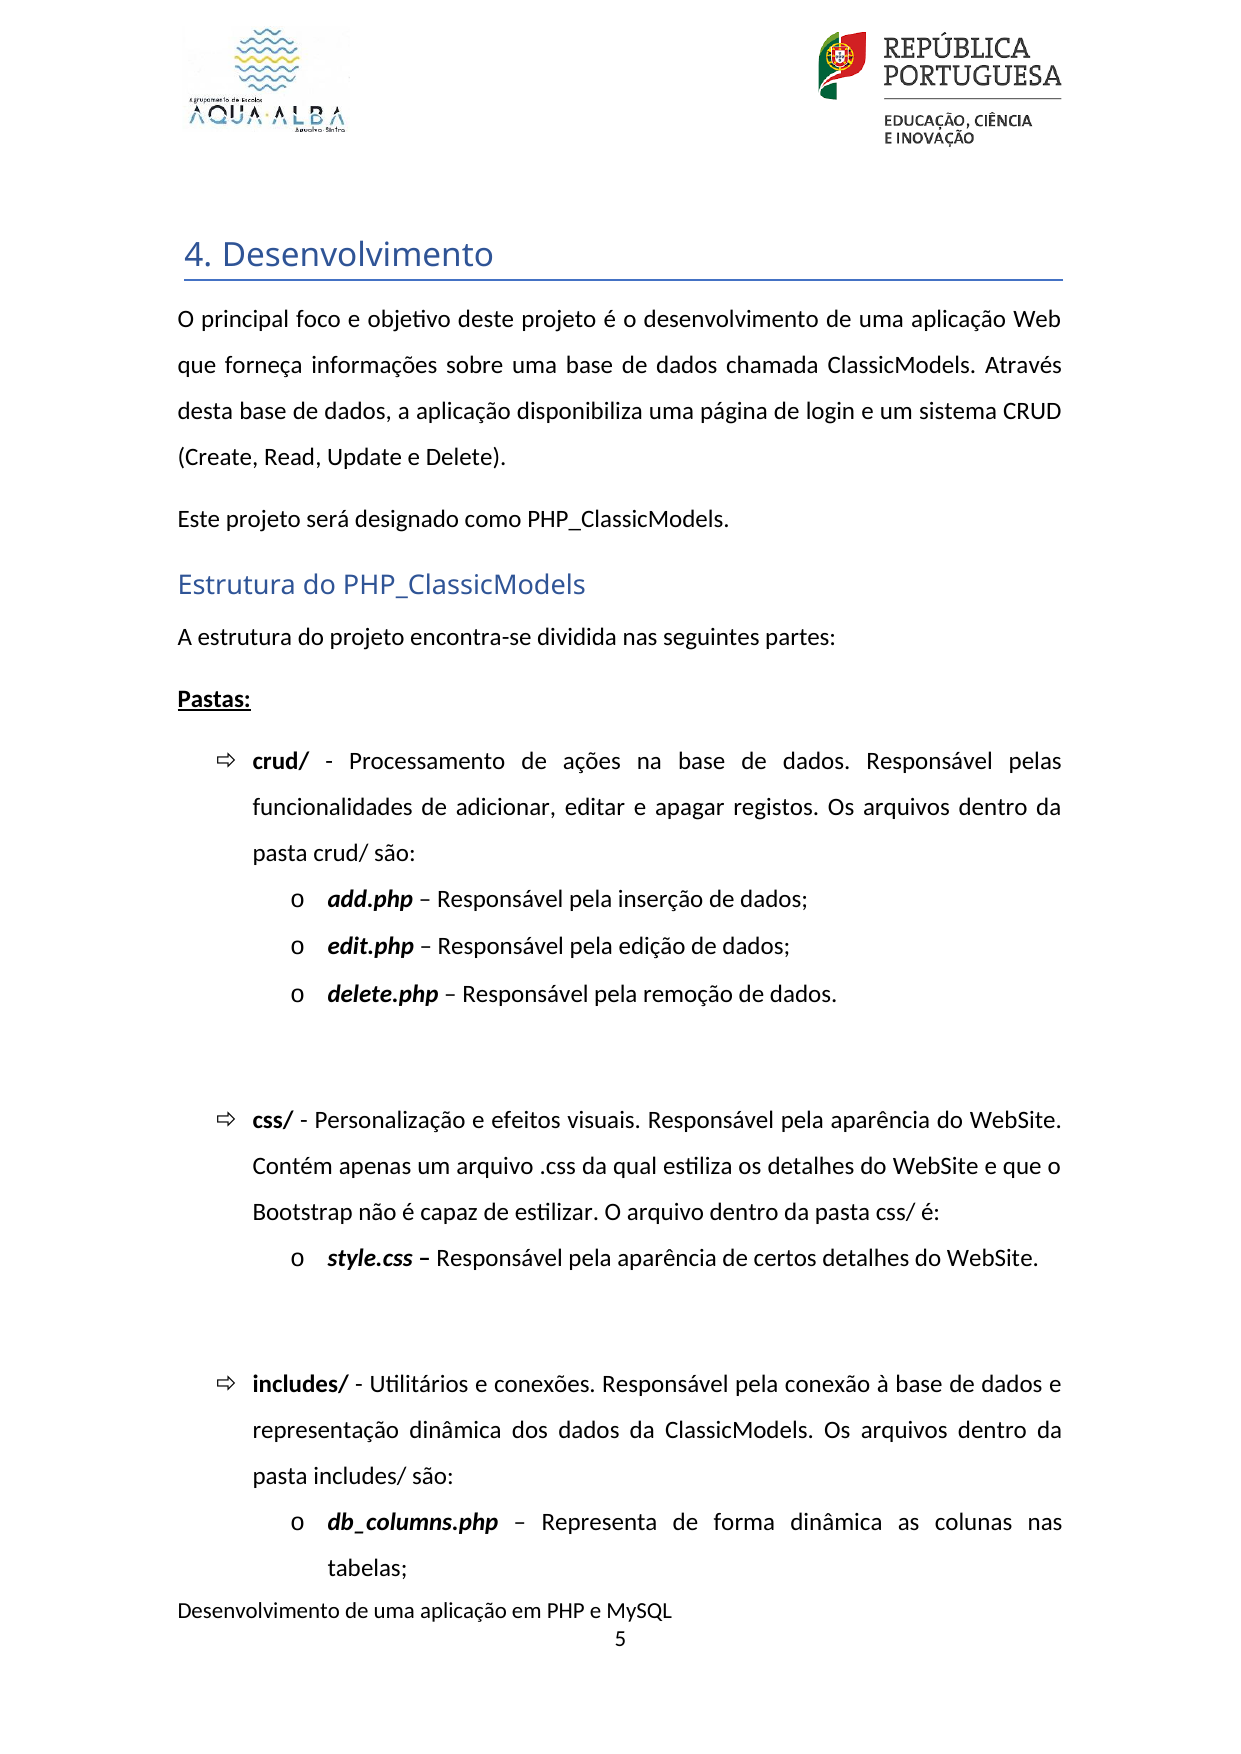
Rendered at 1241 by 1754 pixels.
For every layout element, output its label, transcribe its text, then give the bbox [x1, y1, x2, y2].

list delete.php – Responsável pela remoção de dados. [290, 978, 1063, 1010]
subtitle Desenvolvimento [184, 231, 1063, 279]
text A estrutura do projeto encontra-se dividida nas seguintes partes: [177, 621, 1063, 651]
list add.php – Responsável pela inserção de dados; [290, 883, 1063, 914]
text O principal foco e objetivo deste projeto é o desenvolvimento de uma aplicação Web que forneça informações sobre uma base de dados chamada ClassicModels. Através desta base de dados, a aplicação disponibiliza uma página de login e um sistema CRUD (Create, Read, Update e Delete). [177, 303, 1063, 471]
picture [182, 26, 350, 132]
list css/ - Personalização e efeitos visuais. Responsável pela aparência do WebSite. Contém apenas um arquivo .css da qual estiliza os detalhes do WebSite e que o Bootstrap não é capaz de estilizar. O arquivo dentro da pasta css/ é: [215, 1104, 1063, 1227]
text Pastas: [177, 683, 1063, 714]
list style.css – Responsável pela aparência de certos detalhes do WebSite. [290, 1242, 1063, 1273]
subtitle Estrutura do PHP_ClassicModels [177, 565, 1063, 602]
list crud/ - Processamento de ações na base de dados. Responsável pelas funcionalidades de adicionar, editar e apagar registos. Os arquivos dentro da pasta crud/ são: [215, 746, 1063, 867]
picture [818, 32, 1062, 147]
text Este projeto será designado como PHP_ClassicModels. [177, 503, 1063, 533]
list includes/ - Utilitários e conexões. Responsável pela conexão à base de dados e representação dinâmica dos dados da ClassicModels. Os arquivos dentro da pasta includes/ são: [215, 1368, 1063, 1490]
list db_columns.php – Representa de forma dinâmica as colunas nas tabelas; [290, 1506, 1063, 1583]
list edit.php – Responsável pela edição de dados; [290, 930, 1063, 962]
